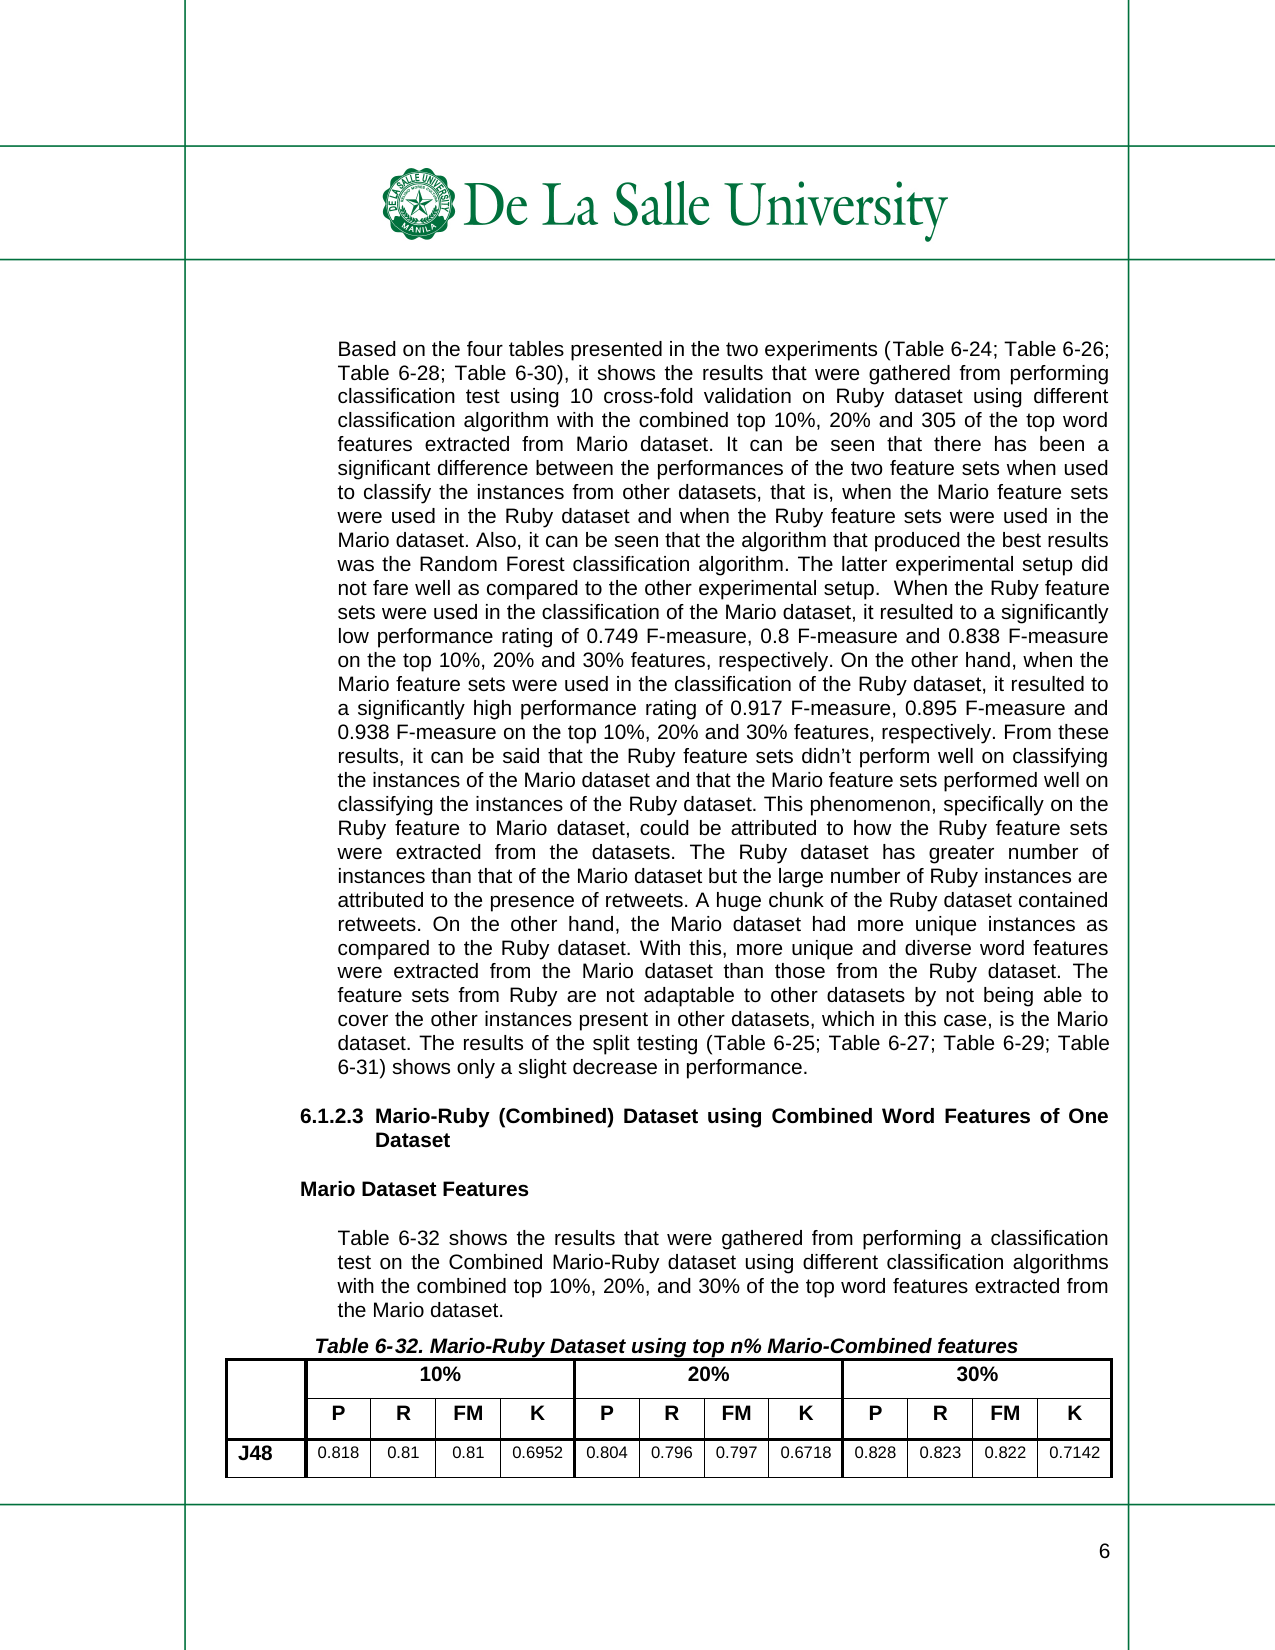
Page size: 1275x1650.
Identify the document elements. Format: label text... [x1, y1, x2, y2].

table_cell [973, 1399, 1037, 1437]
subtitle Mario Dataset Features [300, 1177, 1110, 1201]
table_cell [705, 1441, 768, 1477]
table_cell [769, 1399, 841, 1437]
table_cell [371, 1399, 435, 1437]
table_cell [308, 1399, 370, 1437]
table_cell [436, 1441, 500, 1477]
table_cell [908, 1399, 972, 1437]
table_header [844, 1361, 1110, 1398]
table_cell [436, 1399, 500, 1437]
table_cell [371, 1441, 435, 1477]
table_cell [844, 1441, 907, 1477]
picture [0, 0, 1275, 1650]
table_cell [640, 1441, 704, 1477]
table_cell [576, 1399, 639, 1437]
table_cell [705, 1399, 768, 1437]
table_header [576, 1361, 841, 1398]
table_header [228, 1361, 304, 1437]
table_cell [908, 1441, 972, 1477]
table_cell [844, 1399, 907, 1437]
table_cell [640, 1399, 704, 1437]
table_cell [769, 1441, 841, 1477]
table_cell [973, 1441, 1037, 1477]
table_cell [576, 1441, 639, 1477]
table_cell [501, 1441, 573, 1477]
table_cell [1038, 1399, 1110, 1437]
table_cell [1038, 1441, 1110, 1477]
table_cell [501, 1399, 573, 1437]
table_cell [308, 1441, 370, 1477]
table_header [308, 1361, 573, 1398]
subtitle Mario-Ruby (Combined) Dataset using Combined Word Features of One Dataset [300, 1104, 1110, 1152]
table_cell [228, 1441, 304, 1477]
